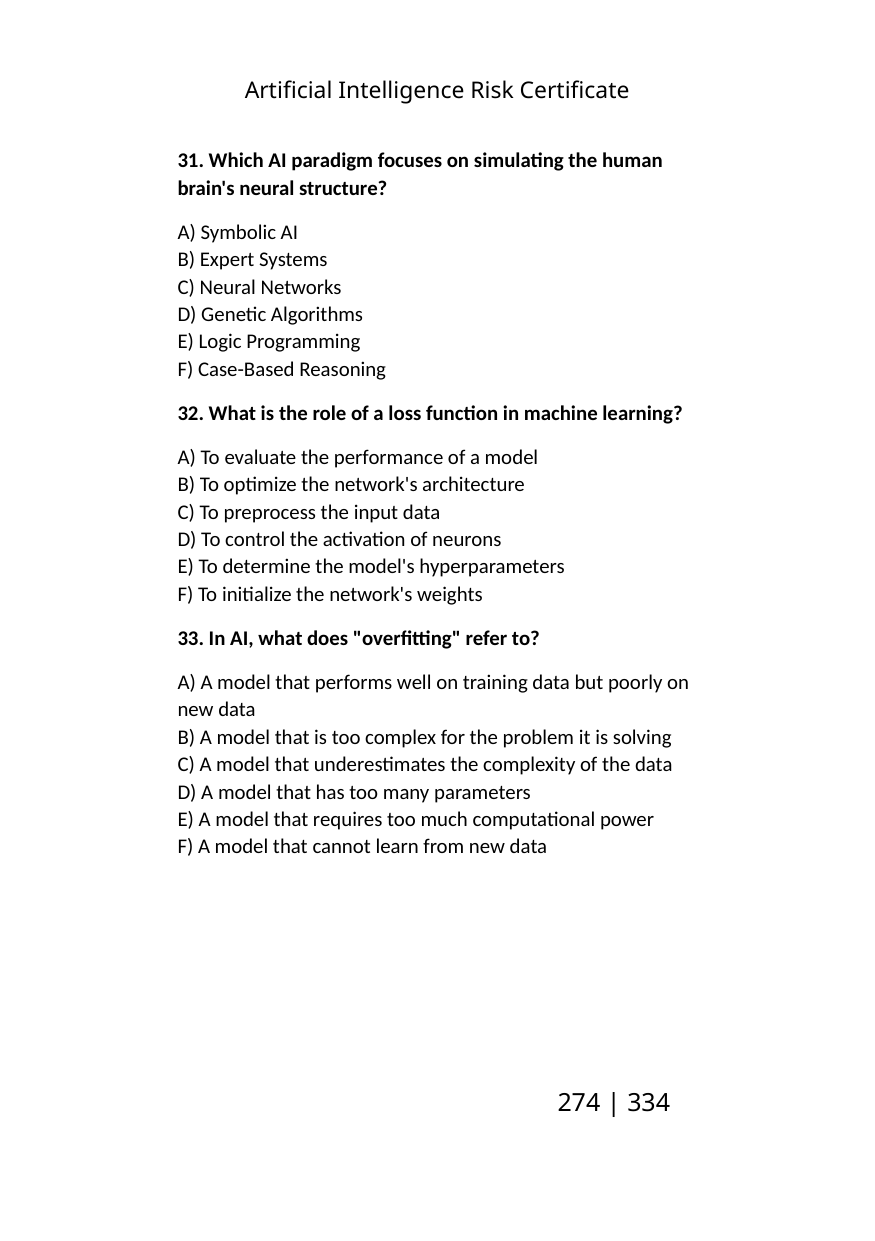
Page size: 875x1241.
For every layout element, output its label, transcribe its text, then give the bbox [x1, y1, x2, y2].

text A) To evaluate the performance of a model B) To optimize the network's architecture C) To preprocess the input data D) To control the activation of neurons E) To determine the model's hyperparameters F) To initialize the network's weights [177, 444, 697, 607]
text A) Symbolic AI B) Expert Systems C) Neural Networks D) Genetic Algorithms E) Logic Programming F) Case-Based Reasoning [177, 219, 697, 381]
text 32. What is the role of a loss function in machine learning? [177, 400, 697, 426]
text A) A model that performs well on training data but poorly on new data B) A model that is too complex for the problem it is solving C) A model that underestimates the complexity of the data D) A model that has too many parameters E) A model that requires too much computational power F) A model that cannot learn from new data [177, 669, 697, 859]
text 31. Which AI paradigm focuses on simulating the human brain's neural structure? [177, 148, 697, 200]
text 33. In AI, what does "overfitting" refer to? [177, 625, 697, 651]
